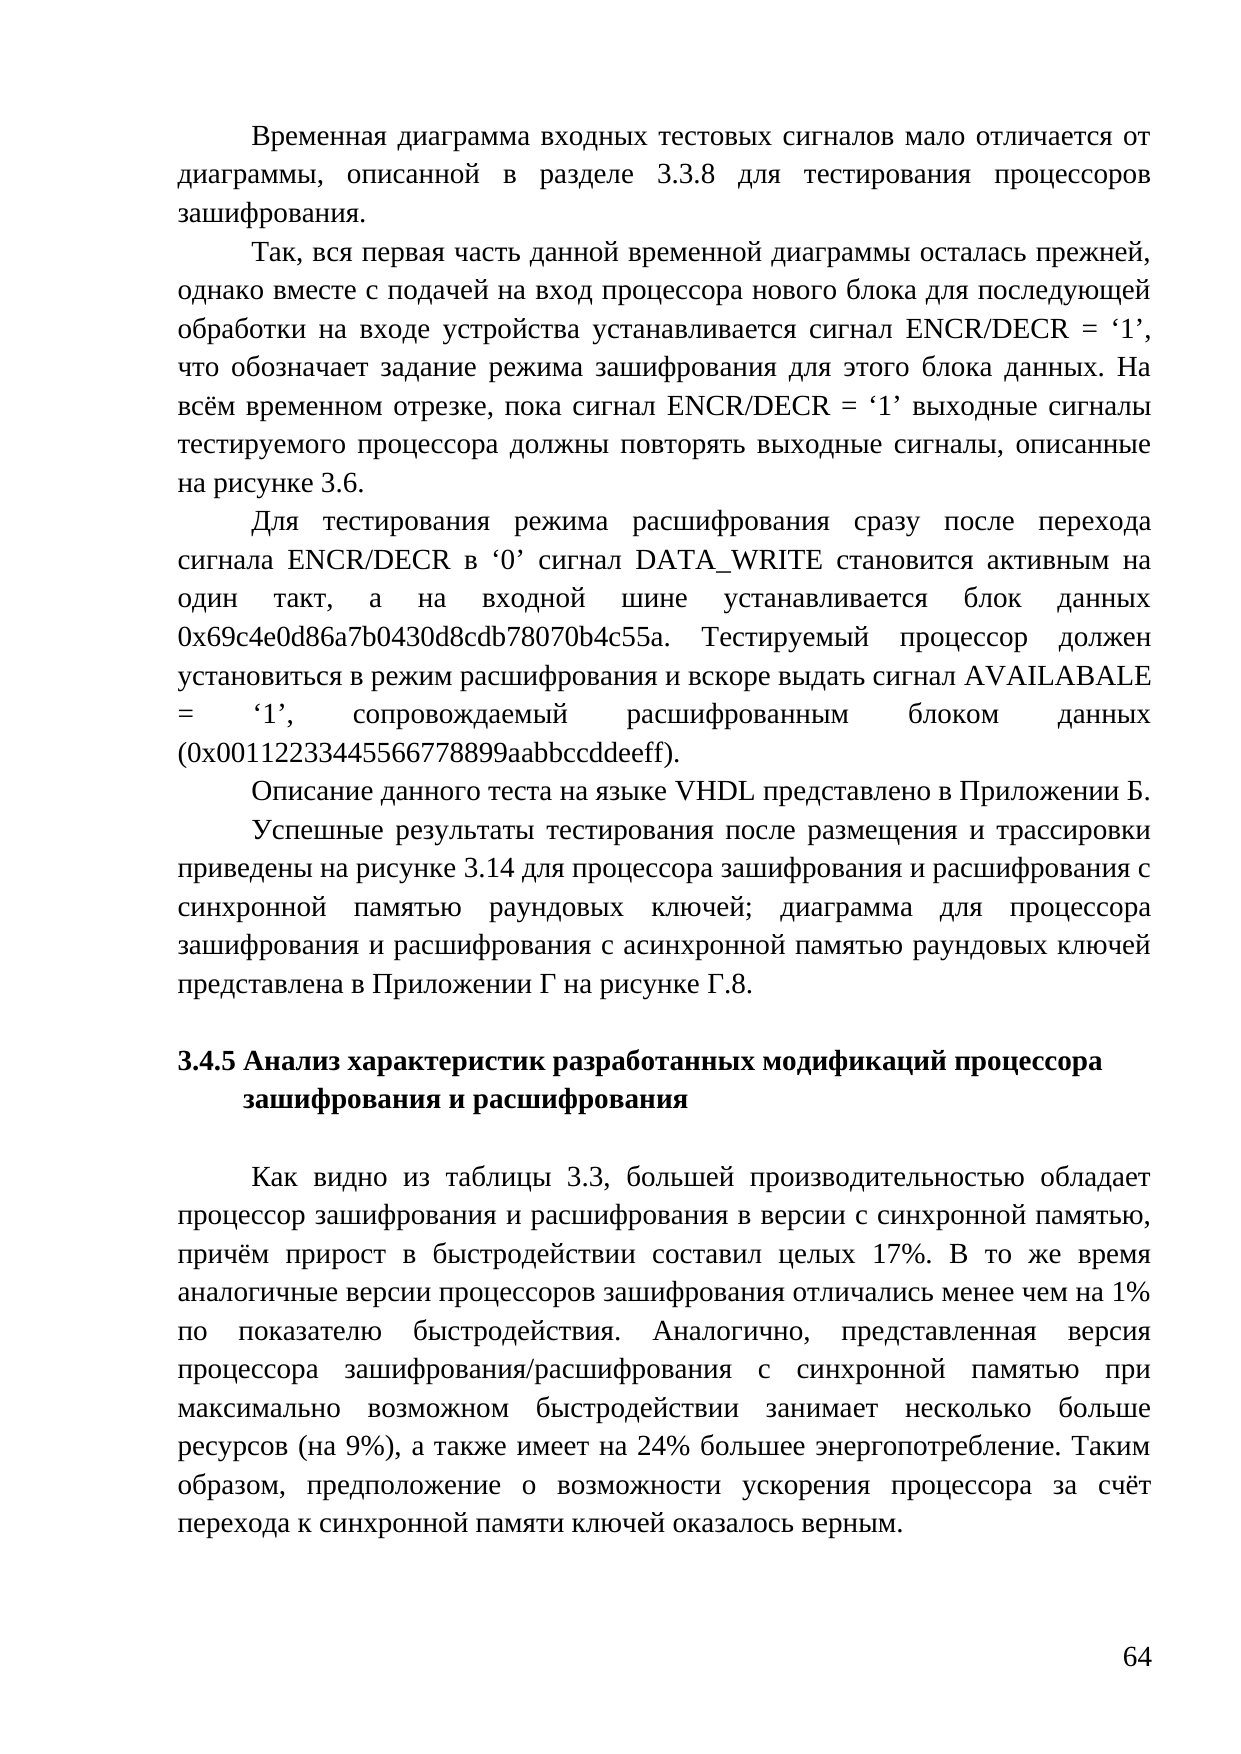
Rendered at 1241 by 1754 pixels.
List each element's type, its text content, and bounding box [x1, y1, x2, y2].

text Как видно из таблицы 3.3, большей производительностью обладает процессор зашифрования и расшифрования в версии с синхронной памятью, причём прирост в быстродействии составил целых 17%. В то же время аналогичные версии процессоров зашифрования отличались менее чем на 1% по показателю быстродействия. Аналогично, представленная версия процессора зашифрования/расшифрования с синхронной памятью при максимально возможном быстродействии занимает несколько больше ресурсов (на 9%), а также имеет на 24% большее энергопотребление. Таким образом, предположение о возможности ускорения процессора за счёт перехода к синхронной памяти ключей оказалось верным. [177, 1159, 1152, 1539]
text 3.4.5 Анализ характеристик разработанных модификаций процессора [177, 1043, 1152, 1077]
text Успешные результаты тестирования после размещения и трассировки приведены на рисунке 3.14 для процессора зашифрования и расшифрования с синхронной памятью раундовых ключей; диаграмма для процессора зашифрования и расшифрования с асинхронной памятью раундовых ключей представлена в Приложении Г на рисунке Г.8. [177, 812, 1152, 999]
text Так, вся первая часть данной временной диаграммы осталась прежней, однако вместе с подачей на вход процессора нового блока для последующей обработки на входе устройства устанавливается сигнал ENCR/DECR = ‘1’, что обозначает задание режима зашифрования для этого блока данных. На всём временном отрезке, пока сигнал ENCR/DECR = ‘1’ выходные сигналы тестируемого процессора должны повторять выходные сигналы, описанные на рисунке 3.6. [177, 234, 1152, 498]
text Временная диаграмма входных тестовых сигналов мало отличается от диаграммы, описанной в разделе 3.3.8 для тестирования процессоров зашифрования. [177, 118, 1152, 229]
text зашифрования и расшифрования [177, 1082, 1152, 1115]
text Описание данного теста на языке VHDL представлено в Приложении Б. [177, 773, 1152, 807]
text Для тестирования режима расшифрования сразу после перехода сигнала ENCR/DECR в ‘0’ сигнал DATA_WRITE становится активным на один такт, а на входной шине устанавливается блок данных 0x69c4e0d86a7b0430d8cdb78070b4c55a. Тестируемый процессор должен установиться в режим расшифрования и вскоре выдать сигнал AVAILABALE = ‘1’, сопровождаемый расшифрованным блоком данных (0x00112233445566778899aabbccddeeff). [177, 503, 1152, 768]
